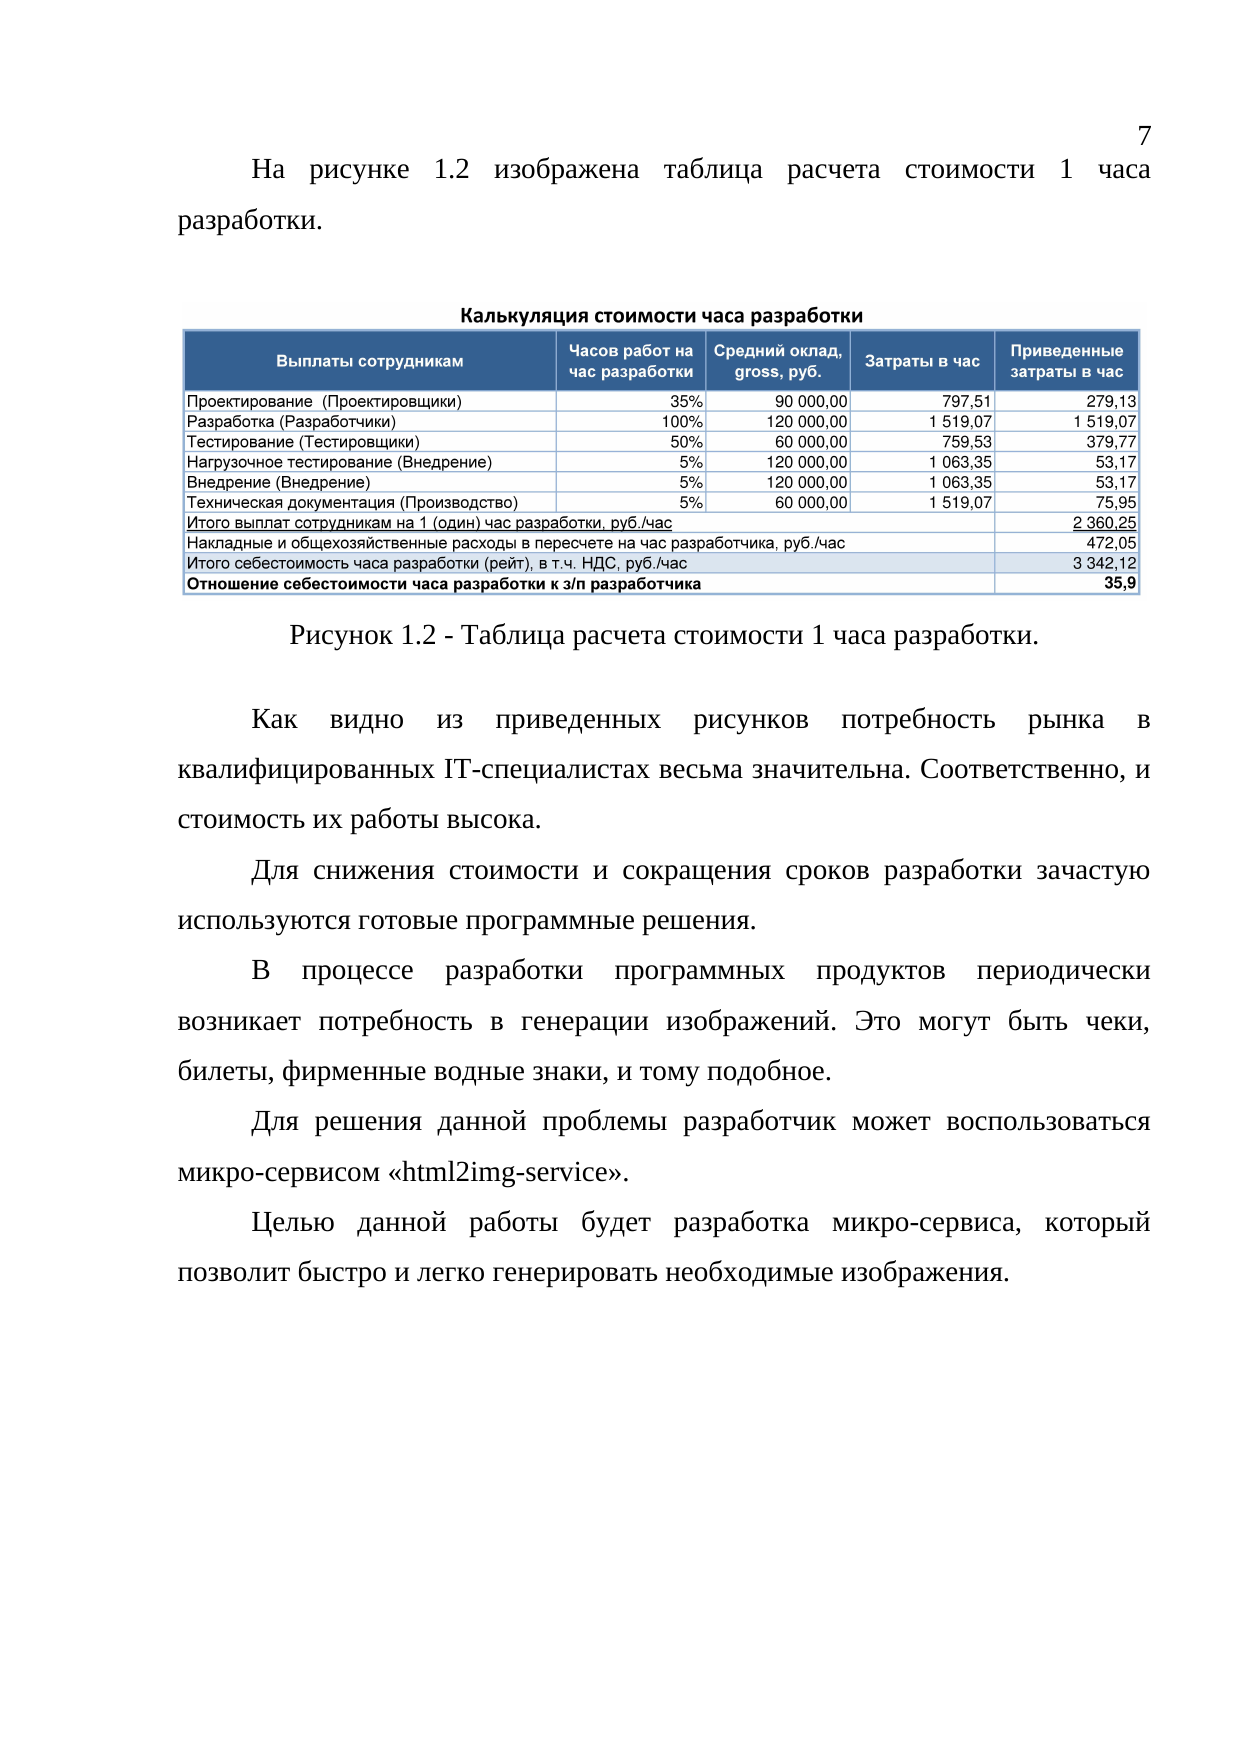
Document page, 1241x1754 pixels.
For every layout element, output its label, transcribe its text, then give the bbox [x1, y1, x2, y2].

picture [181, 302, 1148, 601]
list На рисунке 1.2 изображена таблица расчета стоимости 1 часа разработки. [177, 152, 1152, 236]
list В процессе разработки программных продуктов периодически возникает потребность в генерации изображений. Это могут быть чеки, билеты, фирменные водные знаки, и тому подобное. [177, 952, 1152, 1087]
list Как видно из приведенных рисунков потребность рынка в квалифицированных IT-специалистах весьма значительна. Соответственно, и стоимость их работы высока. [177, 701, 1152, 835]
list Для снижения стоимости и сокращения сроков разработки зачастую используются готовые программные решения. [177, 852, 1152, 936]
list Для решения данной проблемы разработчик может воспользоваться микро-сервисом «html2img-service». [177, 1103, 1152, 1187]
list Целью данной работы будет разработка микро-сервиса, который позволит быстро и легко генерировать необходимые изображения. [177, 1204, 1152, 1288]
